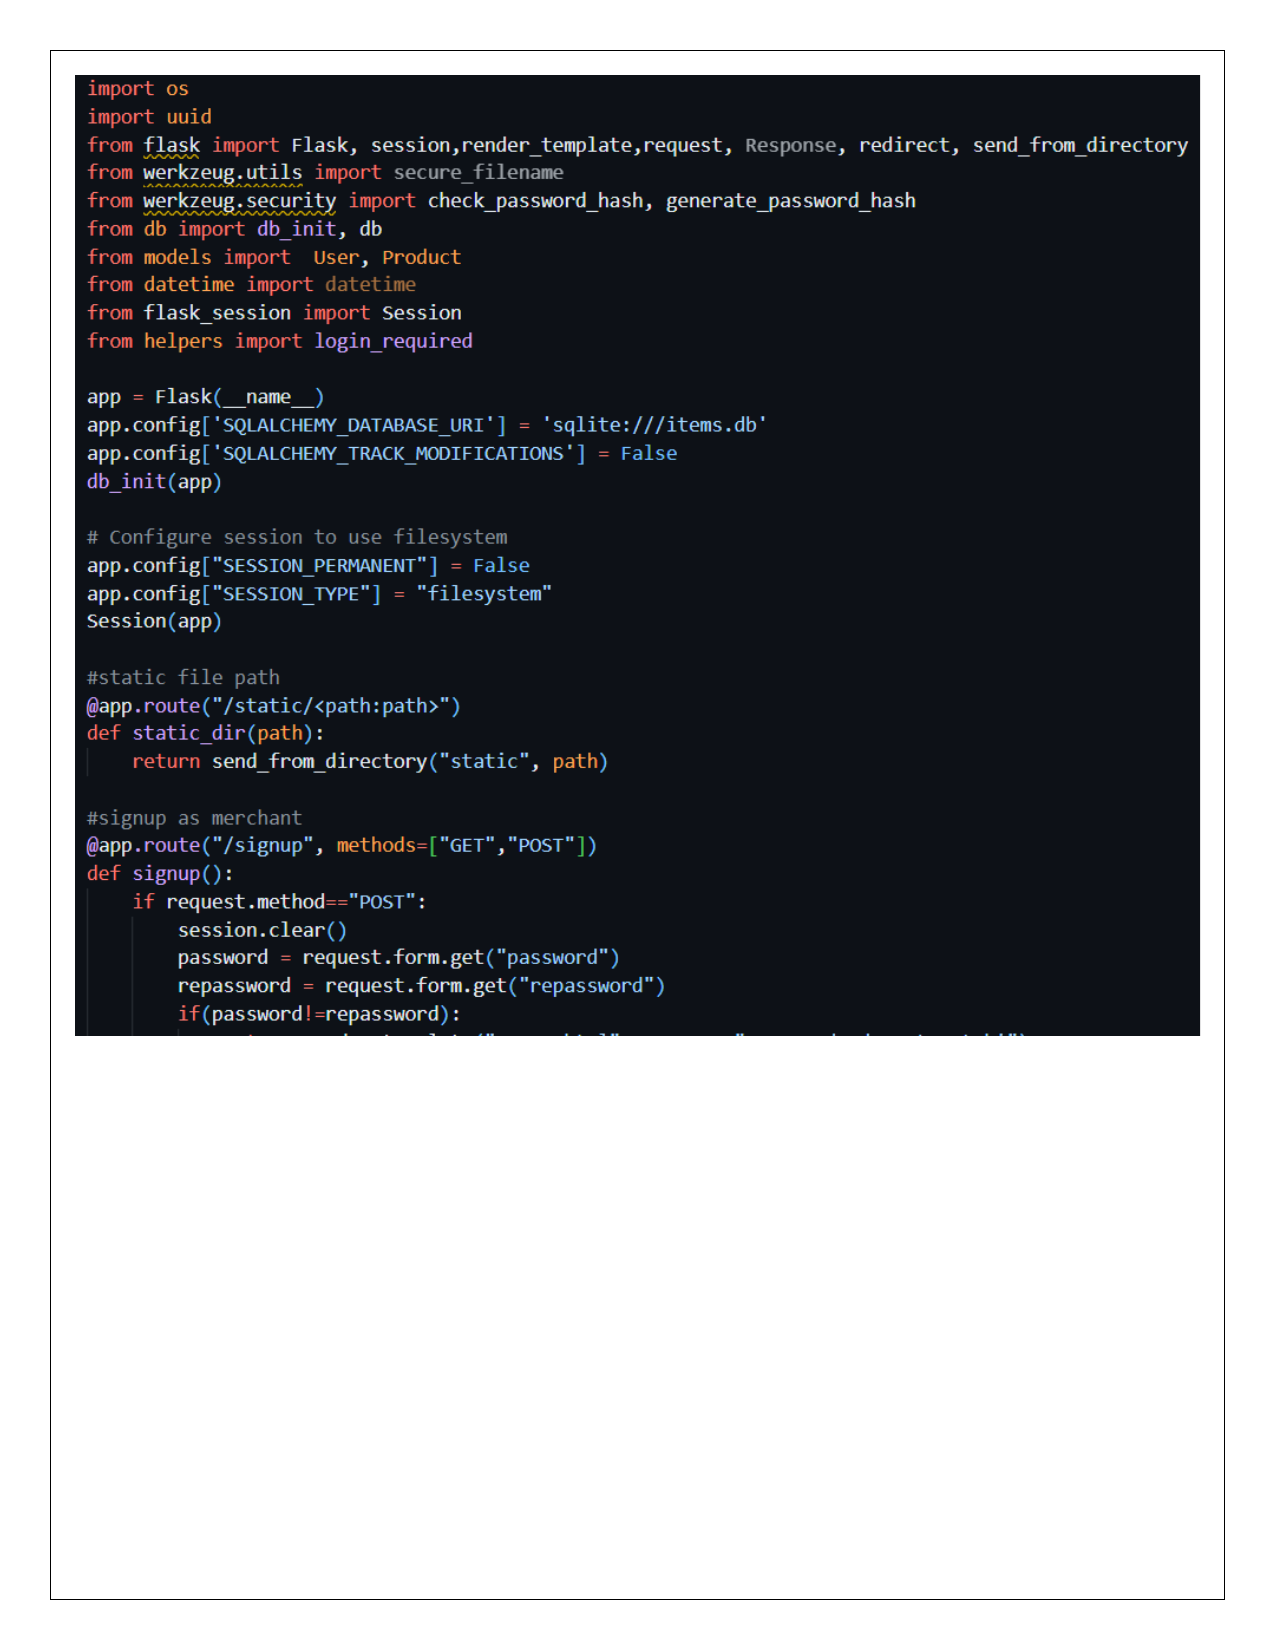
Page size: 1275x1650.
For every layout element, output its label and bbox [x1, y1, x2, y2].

picture [75, 75, 1200, 1036]
